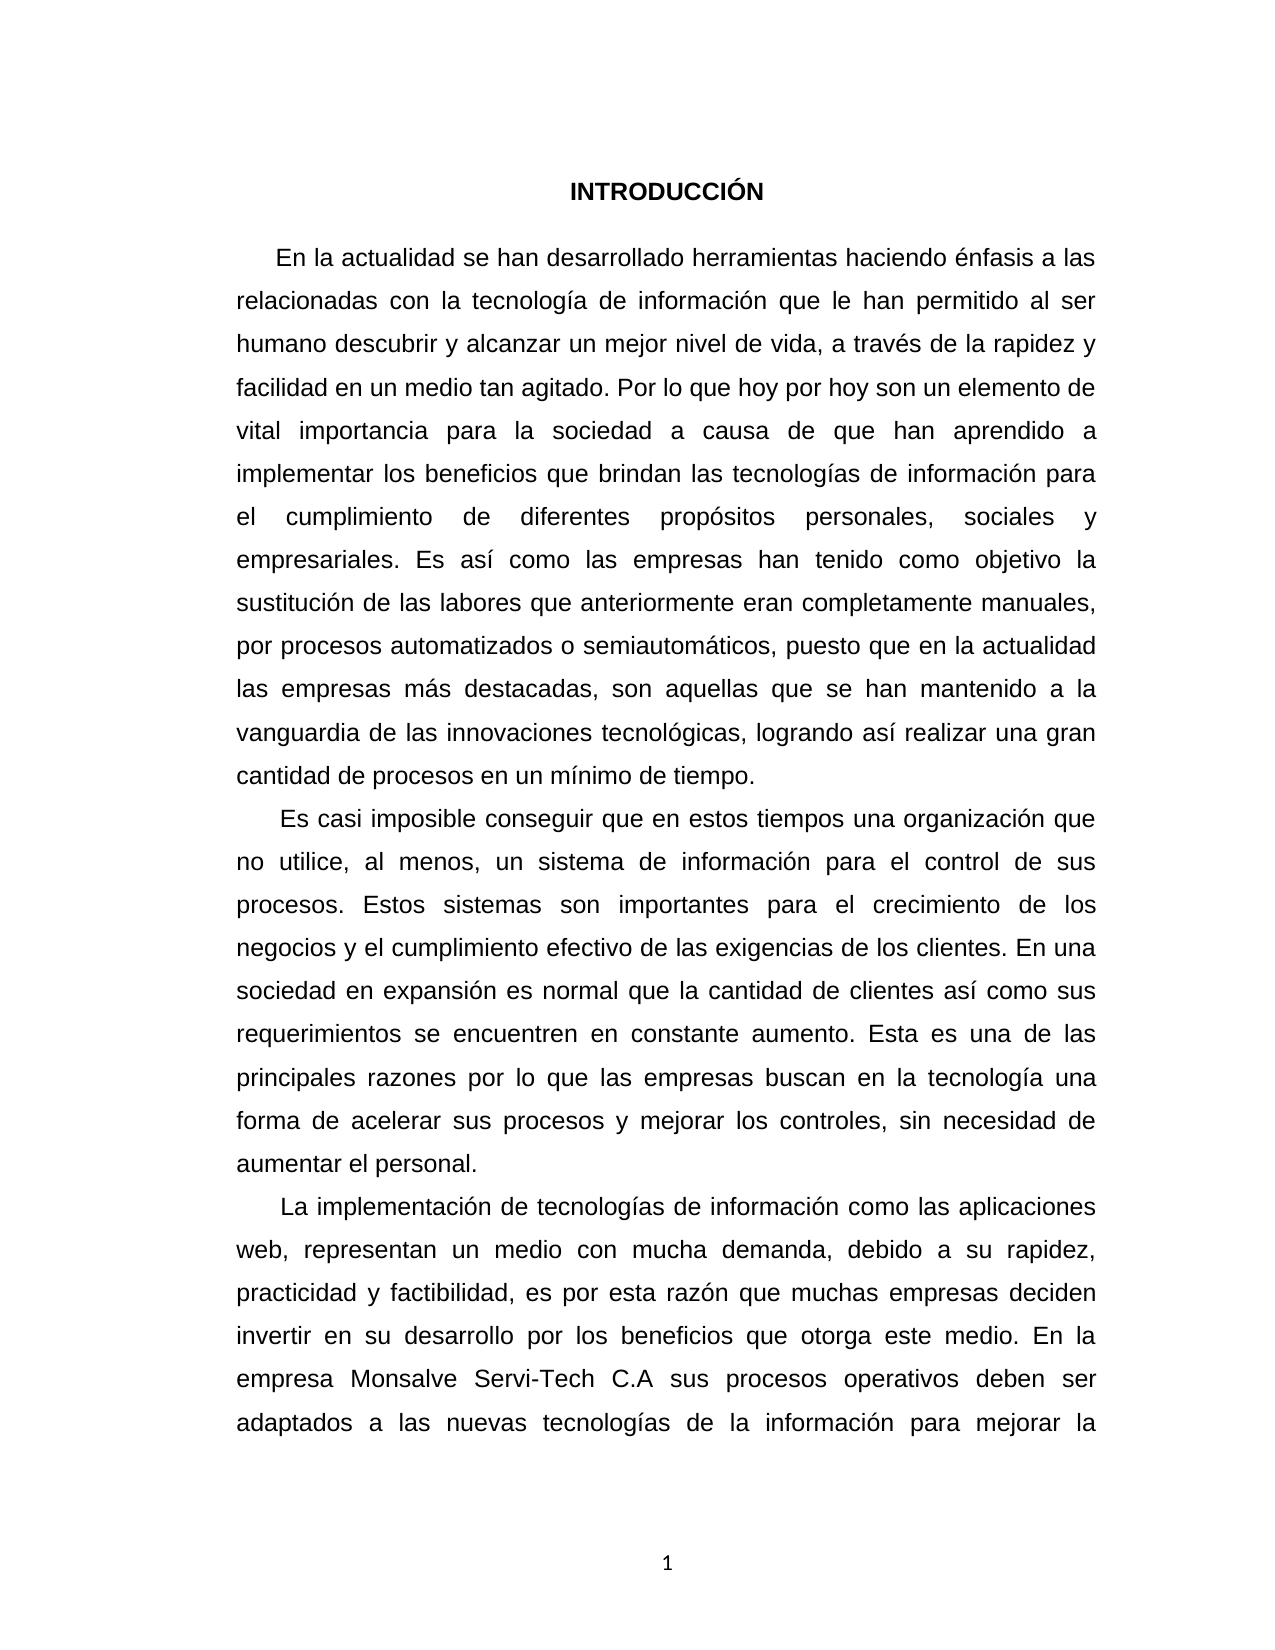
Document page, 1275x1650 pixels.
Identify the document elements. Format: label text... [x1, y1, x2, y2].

text INTRODUCCIÓN [236, 177, 1098, 206]
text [236, 1192, 1098, 1436]
text Es casi imposible conseguir que en estos tiempos una organización que no utilice, al menos, un sistema de información para el control de sus procesos. Estos sistemas son importantes para el crecimiento de los negocios y el cumplimiento efectivo de las exigencias de los clientes. En una sociedad en expansión es normal que la cantidad de clientes así como sus requerimientos se encuentren en constante aumento. Esta es una de las principales razones por lo que las empresas buscan en la tecnología una forma de acelerar sus procesos y mejorar los controles, sin necesidad de aumentar el personal. [236, 804, 1098, 1178]
text En la actualidad se han desarrollado herramientas haciendo énfasis a las relacionadas con la tecnología de información que le han permitido al ser humano descubrir y alcanzar un mejor nivel de vida, a través de la rapidez y facilidad en un medio tan agitado. Por lo que hoy por hoy son un elemento de vital importancia para la sociedad a causa de que han aprendido a implementar los beneficios que brindan las tecnologías de información para el cumplimiento de diferentes propósitos personales, sociales y empresariales. Es así como las empresas han tenido como objetivo la sustitución de las labores que anteriormente eran completamente manuales, por procesos automatizados o semiautomáticos, puesto que en la actualidad las empresas más destacadas, son aquellas que se han mantenido a la vanguardia de las innovaciones tecnológicas, logrando así realizar una gran cantidad de procesos en un mínimo de tiempo. [236, 243, 1098, 789]
